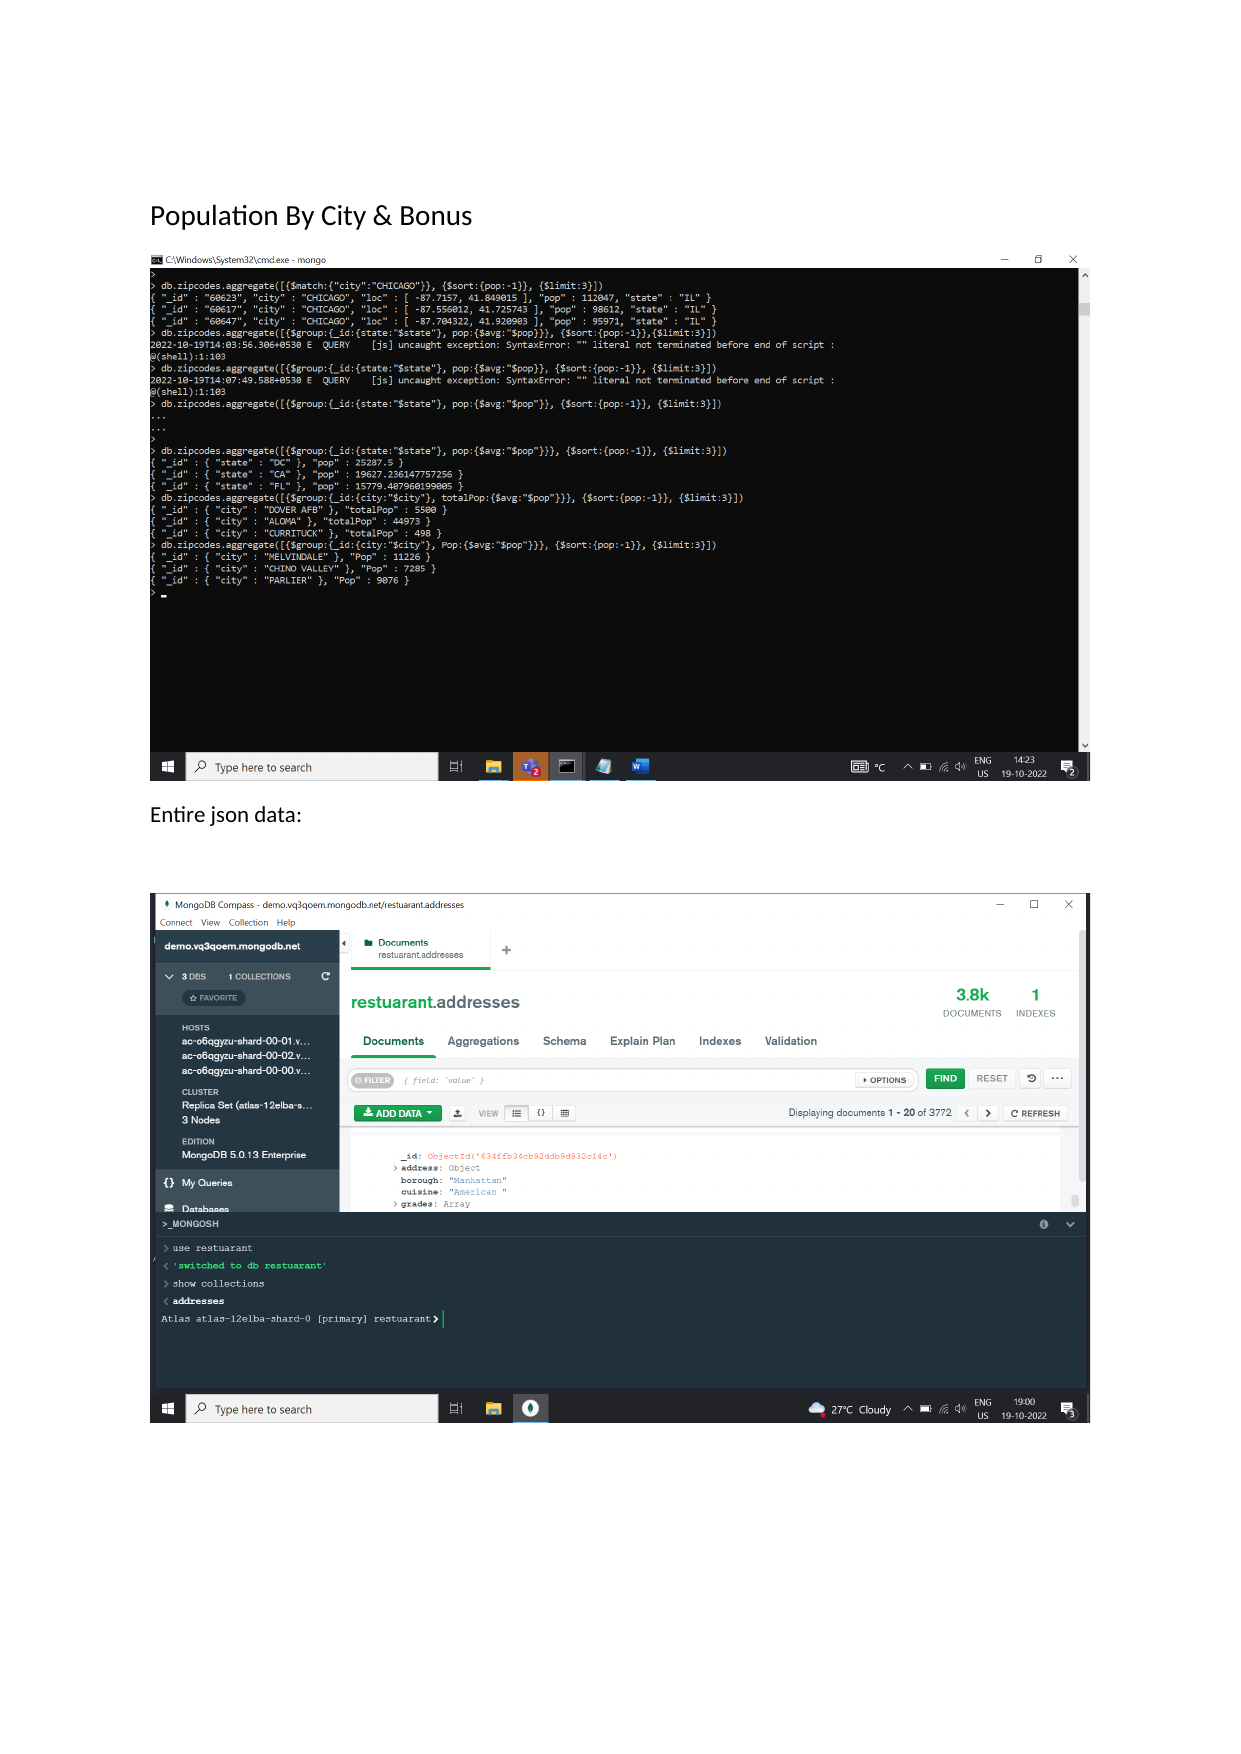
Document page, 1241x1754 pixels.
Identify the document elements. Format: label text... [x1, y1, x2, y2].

picture [150, 252, 1091, 781]
picture [150, 893, 1091, 1423]
text Entire json data: [150, 800, 1090, 828]
text Population By City & Bonus [150, 197, 1090, 232]
